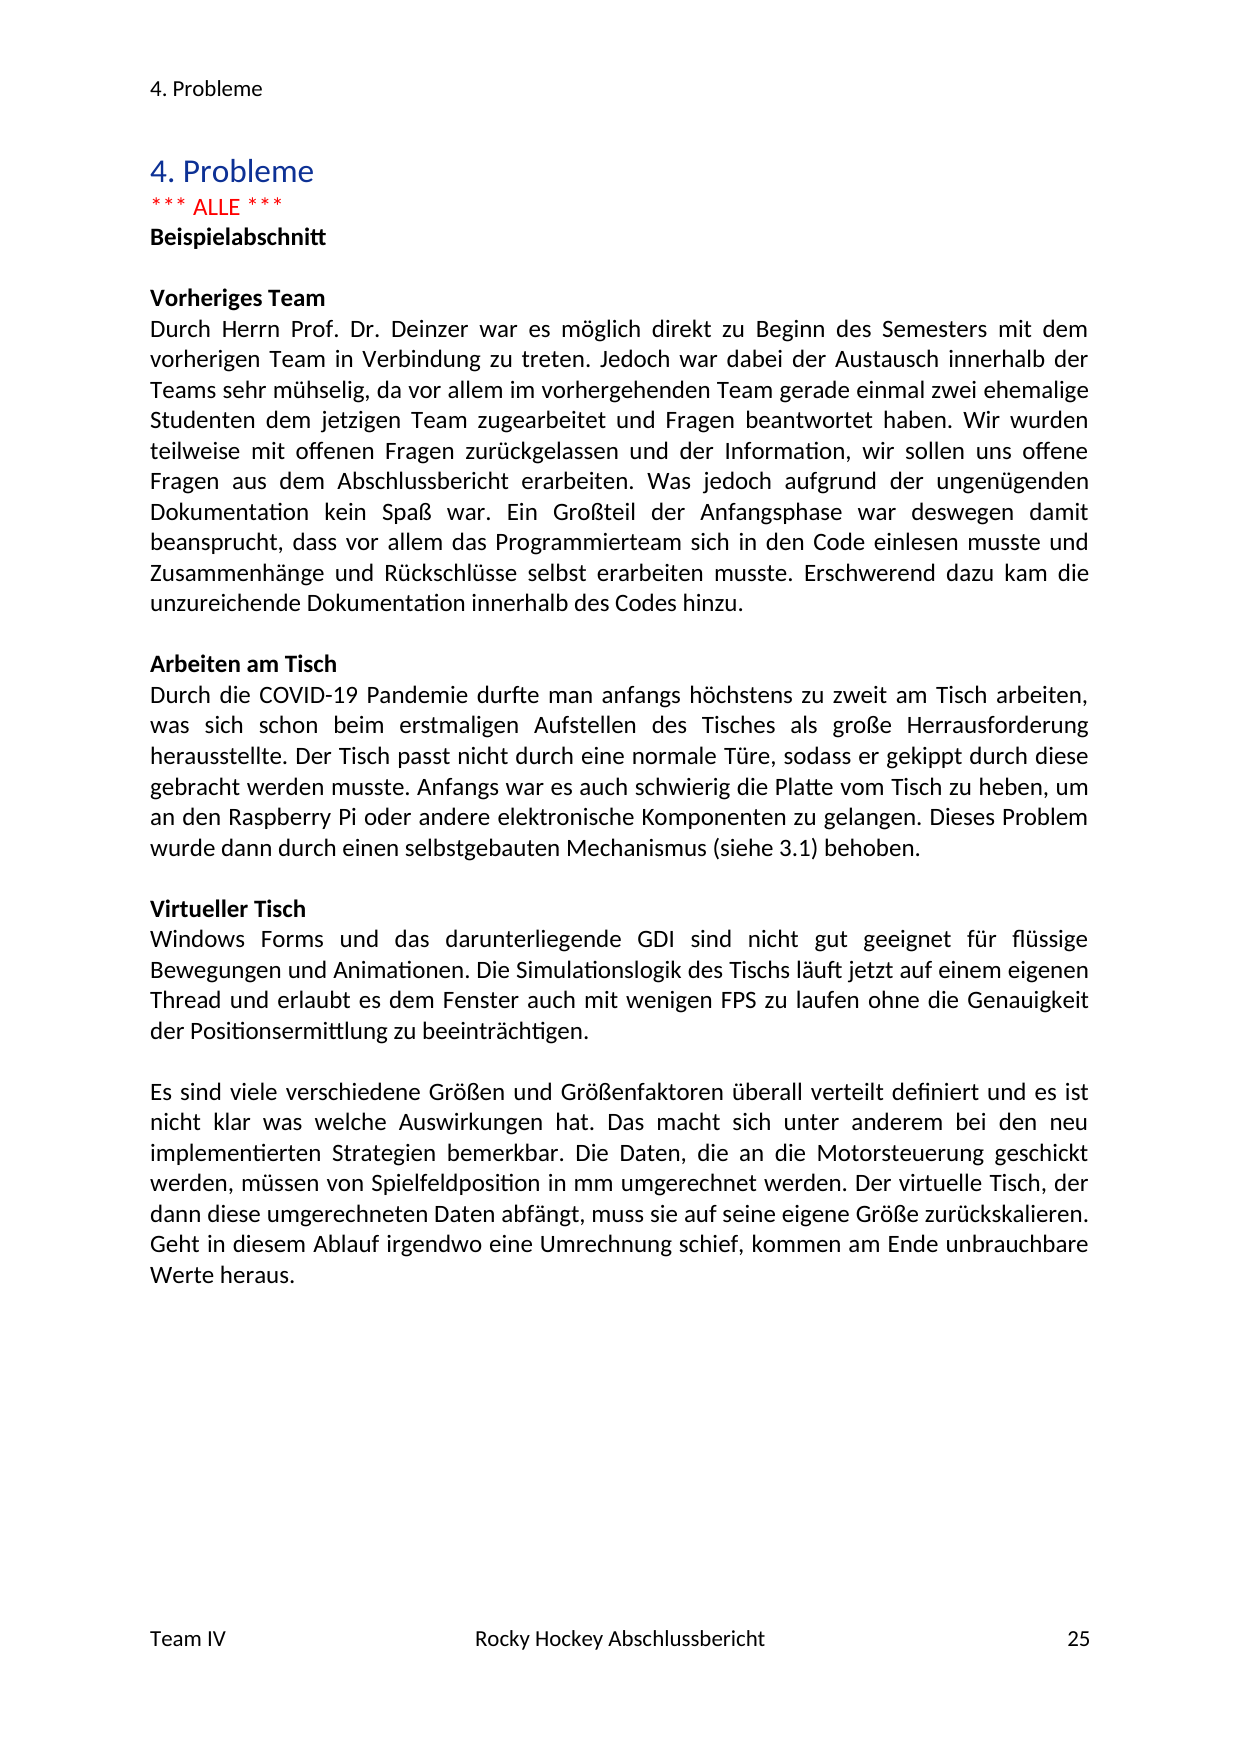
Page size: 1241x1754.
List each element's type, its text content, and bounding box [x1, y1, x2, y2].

text Es sind viele verschiedene Größen und Größenfaktoren überall verteilt definiert und es ist nicht klar was welche Auswirkungen hat. Das macht sich unter anderem bei den neu implementierten Strategien bemerkbar. Die Daten, die an die Motorsteuerung geschickt werden, müssen von Spielfeldposition in mm umgerechnet werden. Der virtuelle Tisch, der dann diese umgerechneten Daten abfängt, muss sie auf seine eigene Größe zurückskalieren. Geht in diesem Ablauf irgendwo eine Umrechnung schief, kommen am Ende unbrauchbare Werte heraus. [150, 1076, 1090, 1289]
text Vorheriges Team [150, 282, 1090, 313]
text *** ALLE *** [150, 191, 1090, 221]
text 4. Probleme [150, 150, 1090, 191]
text Virtueller Tisch [150, 893, 1090, 923]
text Beispielabschnitt [150, 221, 1090, 252]
text Arbeiten am Tisch [150, 648, 1090, 679]
text Windows Forms und das darunterliegende GDI sind nicht gut geeignet für flüssige Bewegungen und Animationen. Die Simulationslogik des Tischs läuft jetzt auf einem eigenen Thread und erlaubt es dem Fenster auch mit wenigen FPS zu laufen ohne die Genauigkeit der Positionsermittlung zu beeinträchtigen. [150, 923, 1090, 1045]
text Durch die COVID-19 Pandemie durfte man anfangs höchstens zu zweit am Tisch arbeiten, was sich schon beim erstmaligen Aufstellen des Tisches als große Herrausforderung herausstellte. Der Tisch passt nicht durch eine normale Türe, sodass er gekippt durch diese gebracht werden musste. Anfangs war es auch schwierig die Platte vom Tisch zu heben, um an den Raspberry Pi oder andere elektronische Komponenten zu gelangen. Dieses Problem wurde dann durch einen selbstgebauten Mechanismus (siehe 3.1) behoben. [150, 679, 1090, 862]
text Durch Herrn Prof. Dr. Deinzer war es möglich direkt zu Beginn des Semesters mit dem vorherigen Team in Verbindung zu treten. Jedoch war dabei der Austausch innerhalb der Teams sehr mühselig, da vor allem im vorhergehenden Team gerade einmal zwei ehemalige Studenten dem jetzigen Team zugearbeitet und Fragen beantwortet haben. Wir wurden teilweise mit offenen Fragen zurückgelassen und der Information, wir sollen uns offene Fragen aus dem Abschlussbericht erarbeiten. Was jedoch aufgrund der ungenügenden Dokumentation kein Spaß war. Ein Großteil der Anfangsphase war deswegen damit beansprucht, dass vor allem das Programmierteam sich in den Code einlesen musste und Zusammenhänge und Rückschlüsse selbst erarbeiten musste. Erschwerend dazu kam die unzureichende Dokumentation innerhalb des Codes hinzu. [150, 313, 1090, 618]
